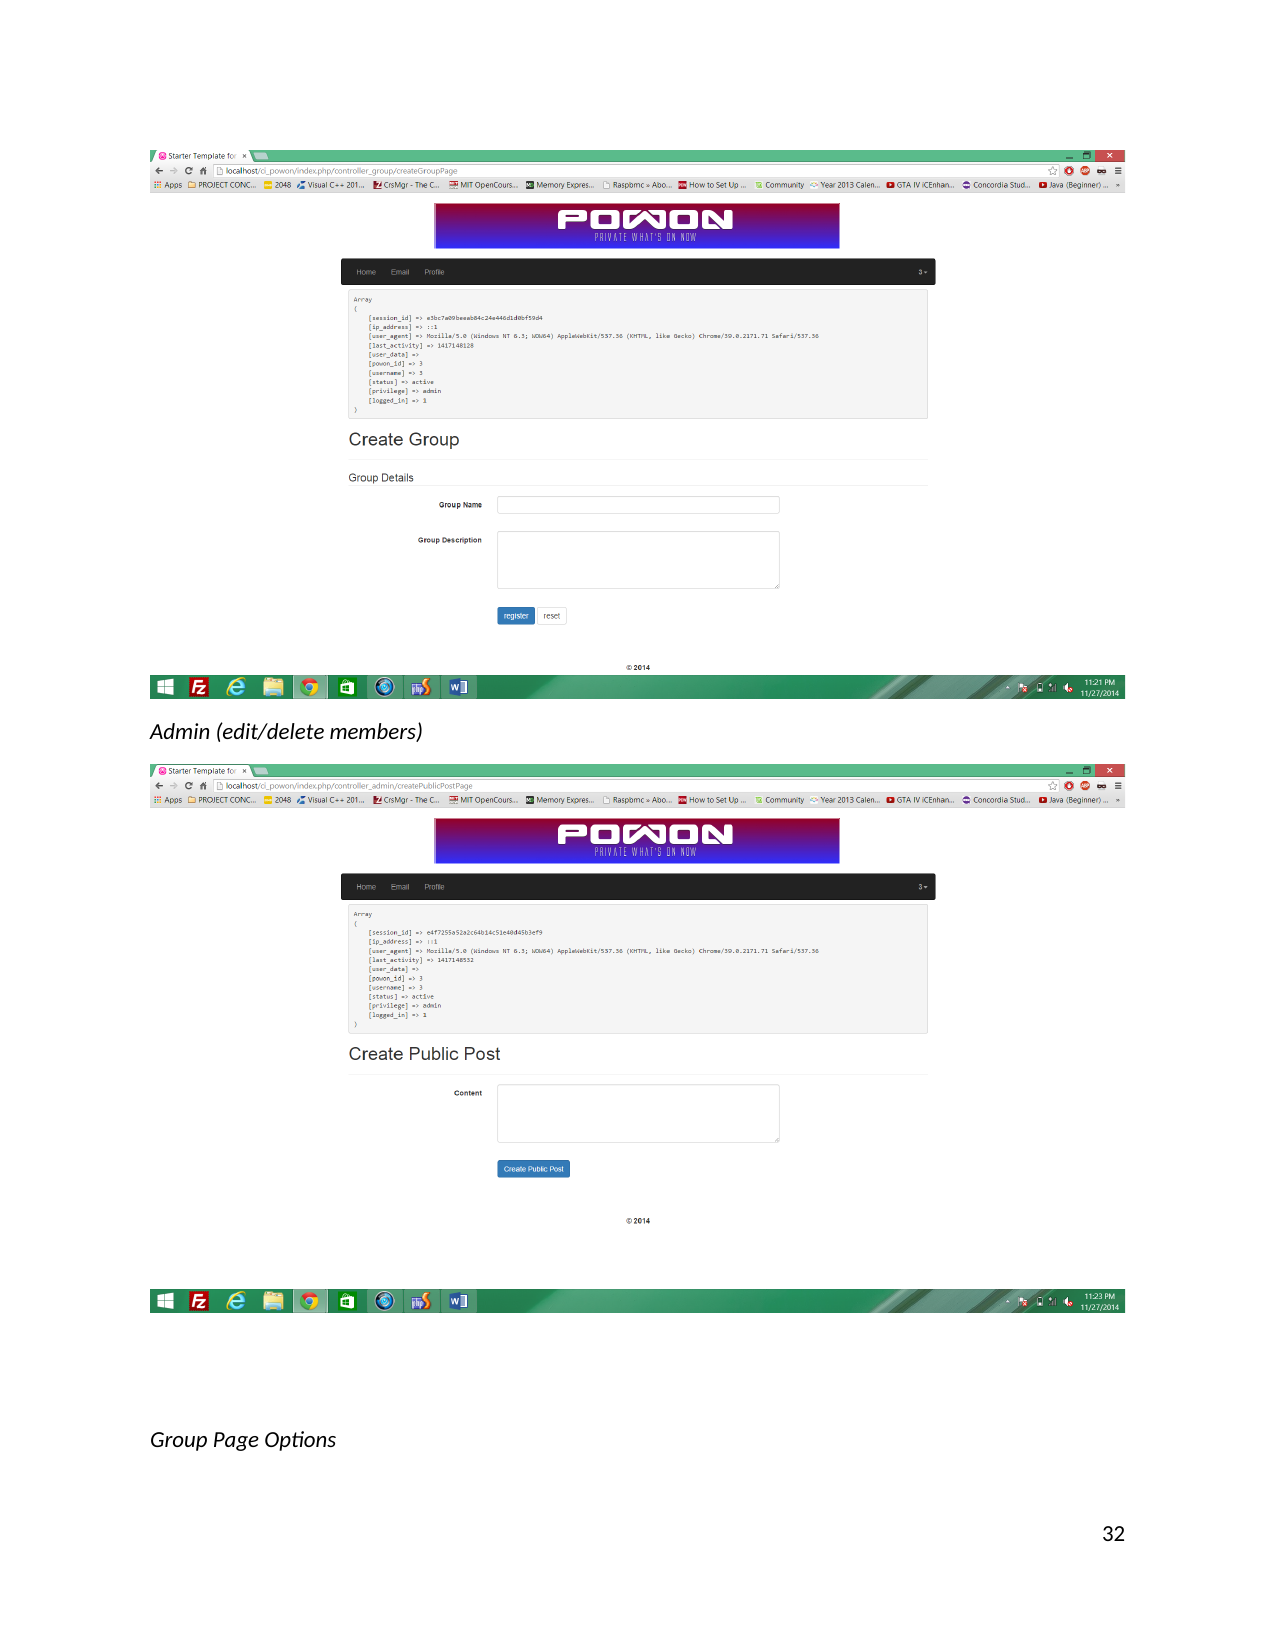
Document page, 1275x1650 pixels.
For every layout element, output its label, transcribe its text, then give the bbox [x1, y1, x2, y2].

picture [150, 764, 1125, 1313]
text Group Page Options [150, 1425, 1125, 1453]
text Admin (edit/delete members) [150, 717, 1125, 745]
picture [150, 150, 1125, 699]
